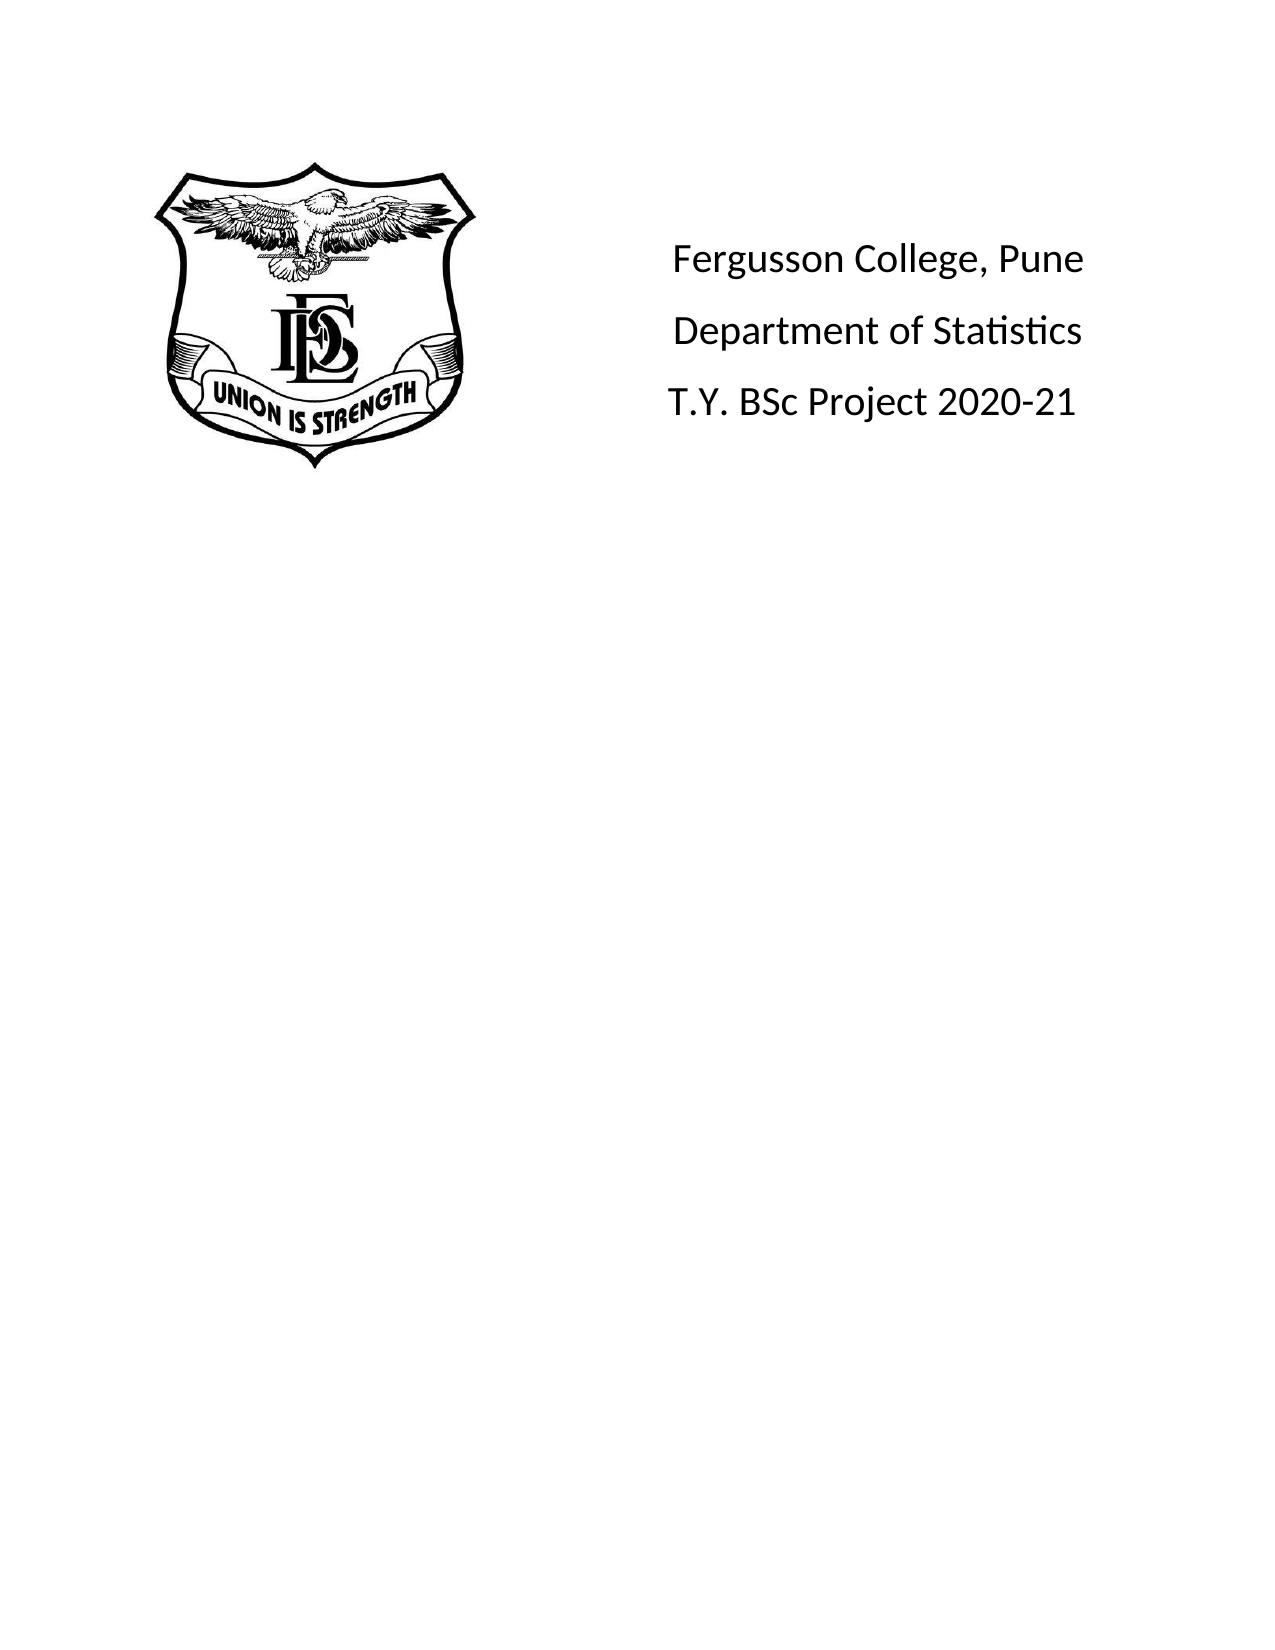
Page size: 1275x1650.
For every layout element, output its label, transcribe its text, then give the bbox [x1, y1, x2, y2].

text Fergusson College, Pune [480, 232, 1194, 283]
text Department of Statistics [480, 304, 1193, 354]
picture [150, 154, 480, 497]
text T.Y. BSc Project 2020-21 [480, 375, 1182, 426]
